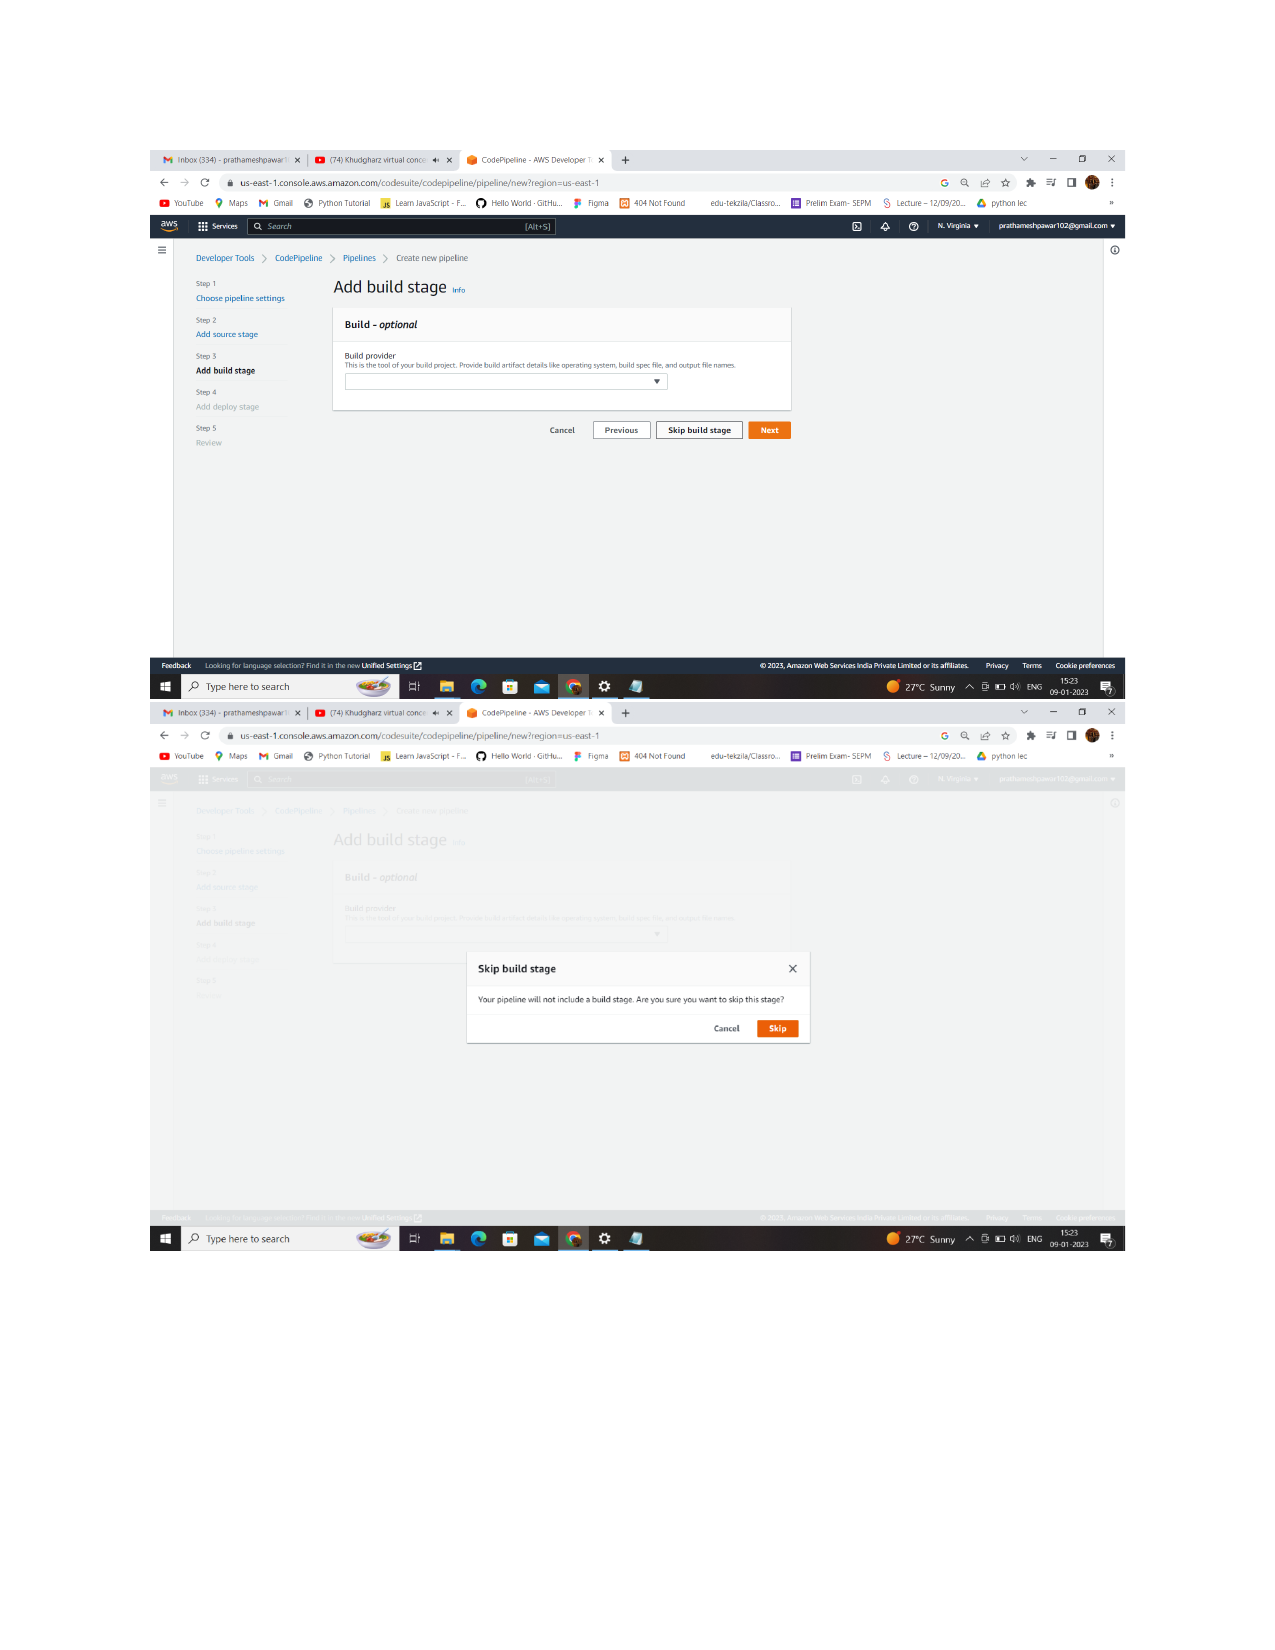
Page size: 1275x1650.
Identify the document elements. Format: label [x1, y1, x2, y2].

picture [150, 150, 1125, 699]
picture [150, 702, 1125, 1251]
